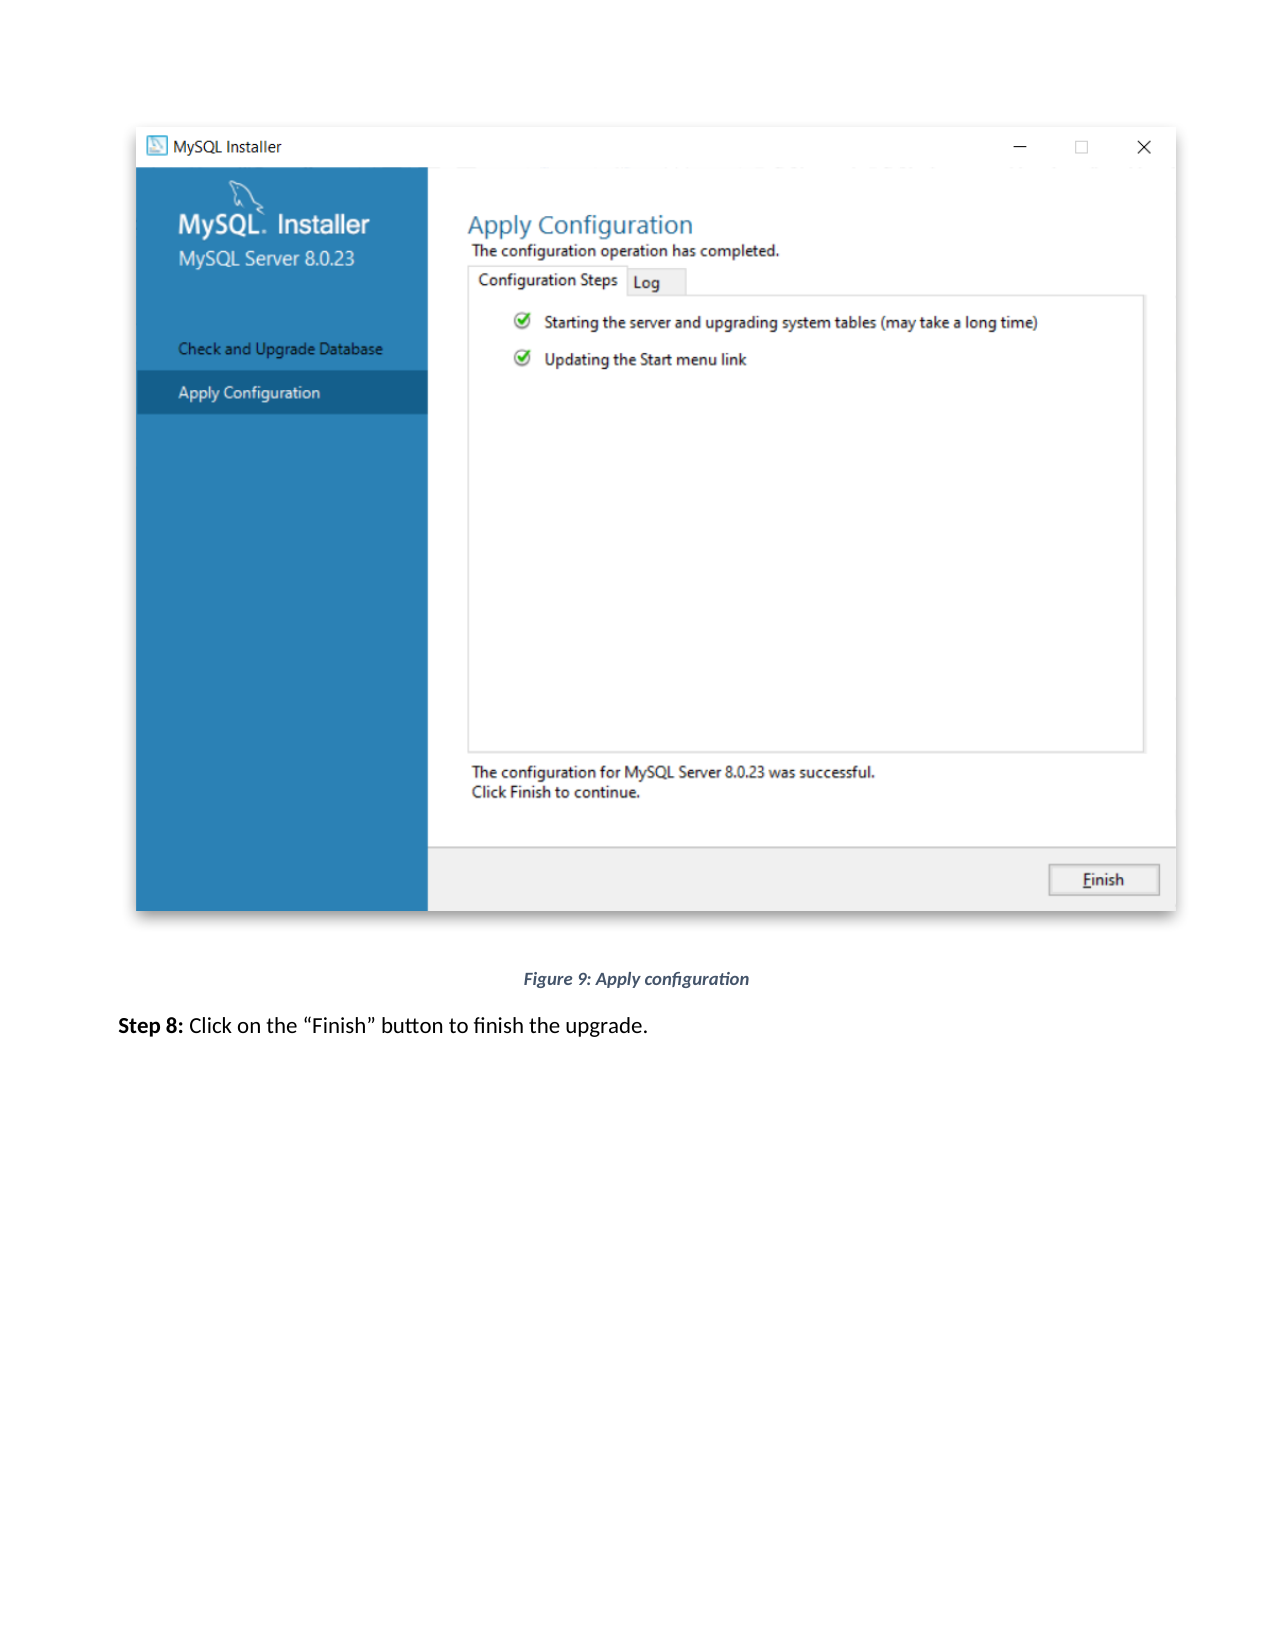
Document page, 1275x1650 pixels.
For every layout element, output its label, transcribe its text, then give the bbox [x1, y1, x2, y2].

text Figure 9: Apply configuration [118, 968, 1157, 991]
picture [136, 127, 1176, 911]
text Step 8: Click on the “Finish” button to finish the upgrade. [118, 1011, 1157, 1039]
